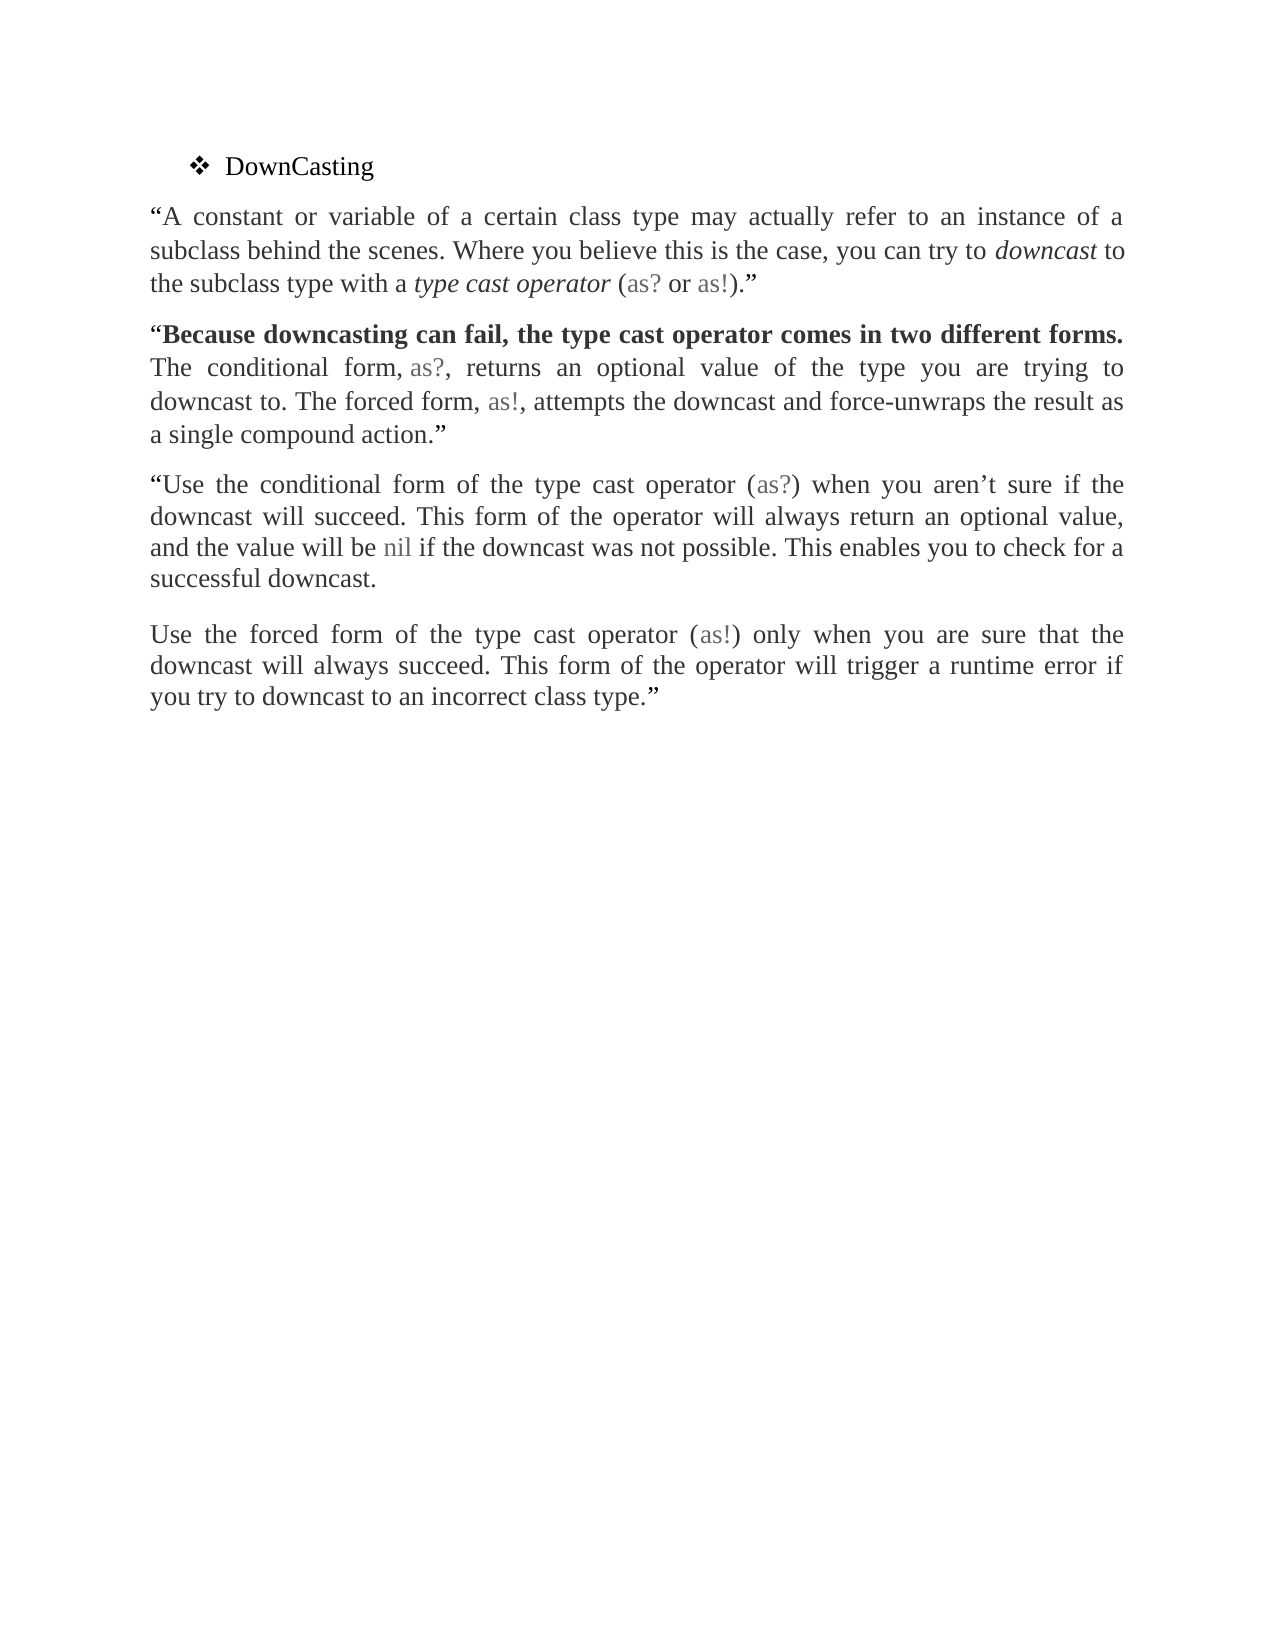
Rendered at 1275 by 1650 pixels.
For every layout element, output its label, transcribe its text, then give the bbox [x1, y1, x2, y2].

text “Use the conditional form of the type cast operator (as?) when you aren’t sure if the downcast will succeed. This form of the operator will always return an optional value, and the value will be nil if the downcast was not possible. This enables you to check for a successful downcast. [150, 468, 1125, 593]
text “A constant or variable of a certain class type may actually refer to an instance of a subclass behind the scenes. Where you believe this is the case, you can try to downcast to the subclass type with a type cast operator (as? or as!).” [150, 265, 1125, 299]
list DownCasting [187, 150, 1125, 181]
text Use the forced form of the type cast operator (as!) only when you are sure that the downcast will always succeed. This form of the operator will trigger a runtime error if you try to downcast to an incorrect class type.” [150, 618, 1125, 712]
text “Because downcasting can fail, the type cast operator comes in two different forms. The conditional form, as?, returns an optional value of the type you are trying to downcast to. The forced form, as!, attempts the downcast and force-unwraps the result as a single compound action.” [150, 416, 1125, 449]
text “Because downcasting can fail, the type cast operator comes in two different forms. The conditional form, as?, returns an optional value of the type you are trying to downcast to. The forced form, as!, attempts the downcast and force-unwraps the result as a single compound action.” [150, 318, 1125, 385]
text “A constant or variable of a certain class type may actually refer to an instance of a subclass behind the scenes. Where you believe this is the case, you can try to downcast to the subclass type with a type cast operator (as? or as!).” [150, 200, 1125, 234]
